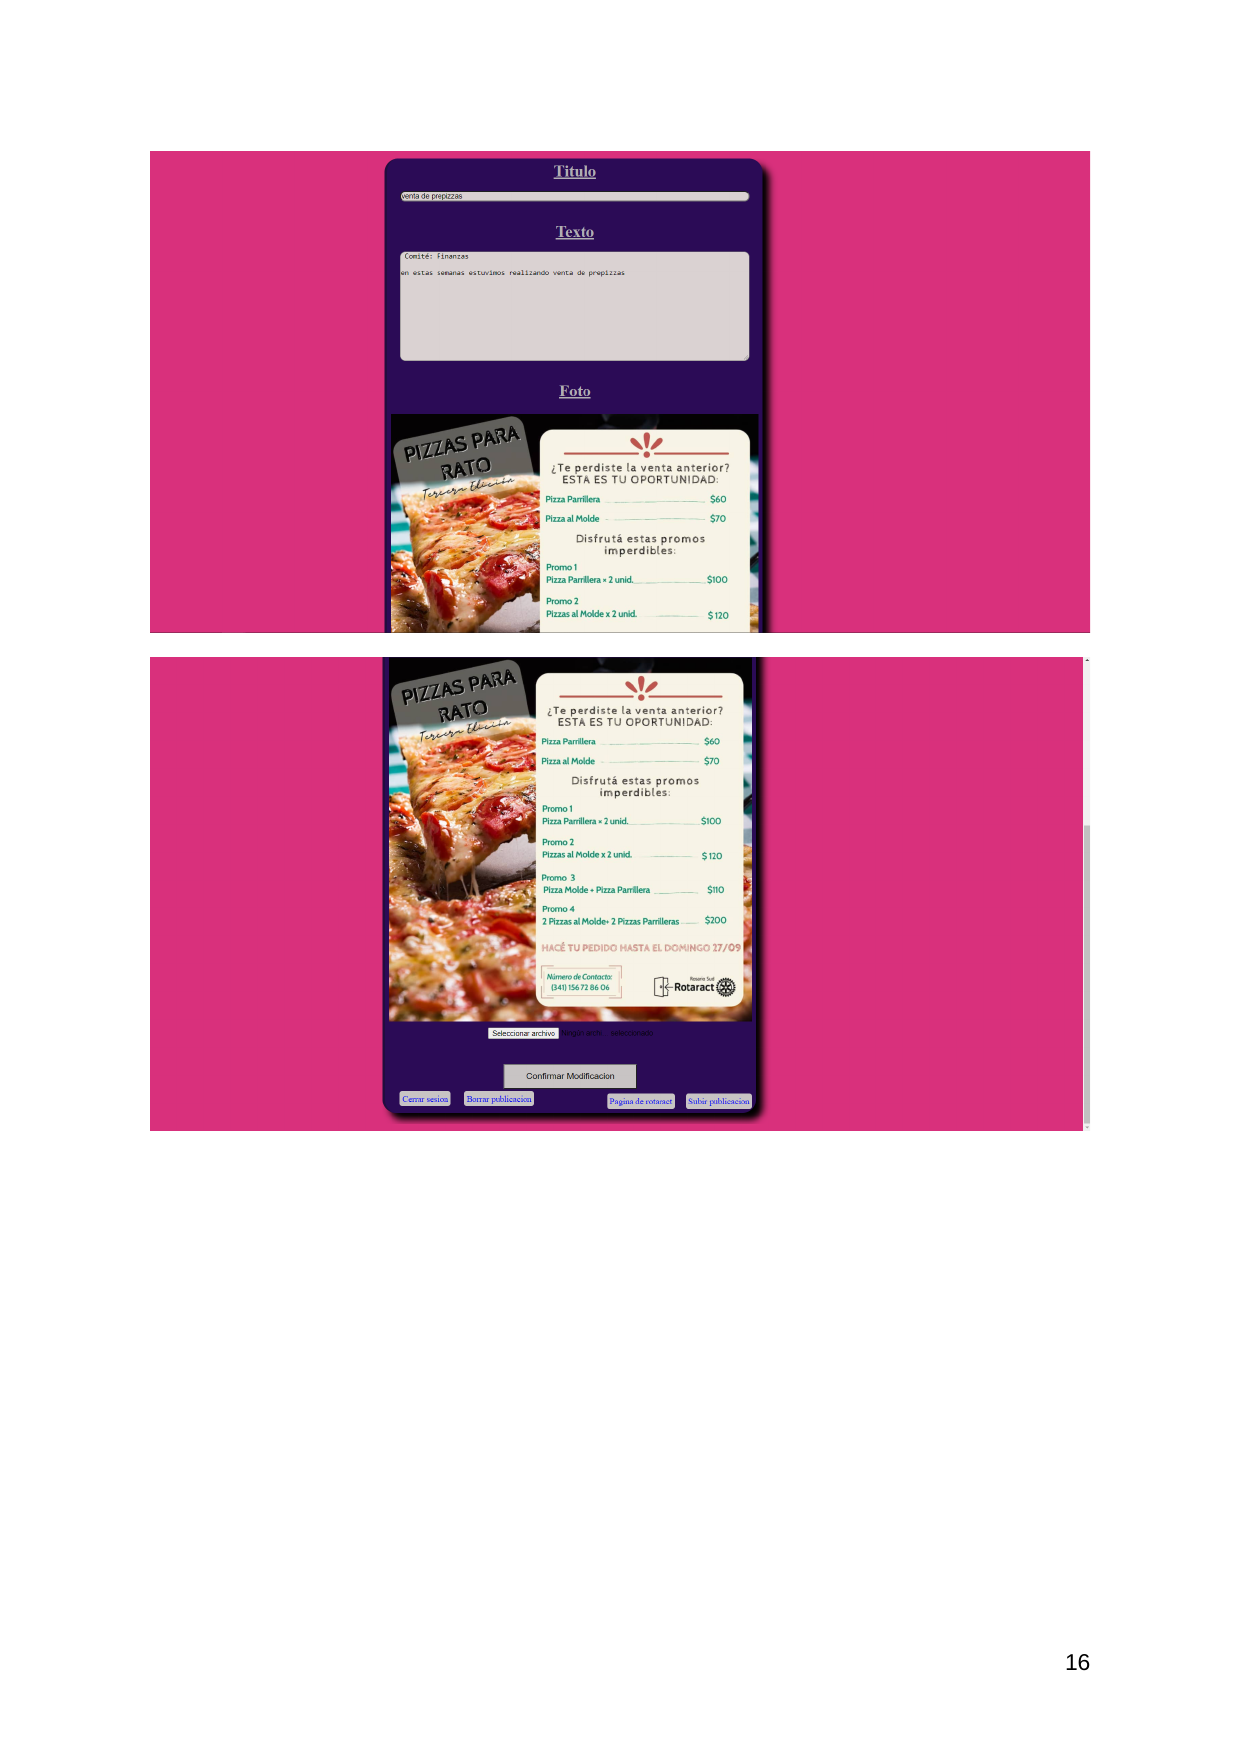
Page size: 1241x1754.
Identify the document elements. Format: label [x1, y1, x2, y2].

picture [150, 657, 1091, 1131]
picture [150, 151, 1091, 633]
